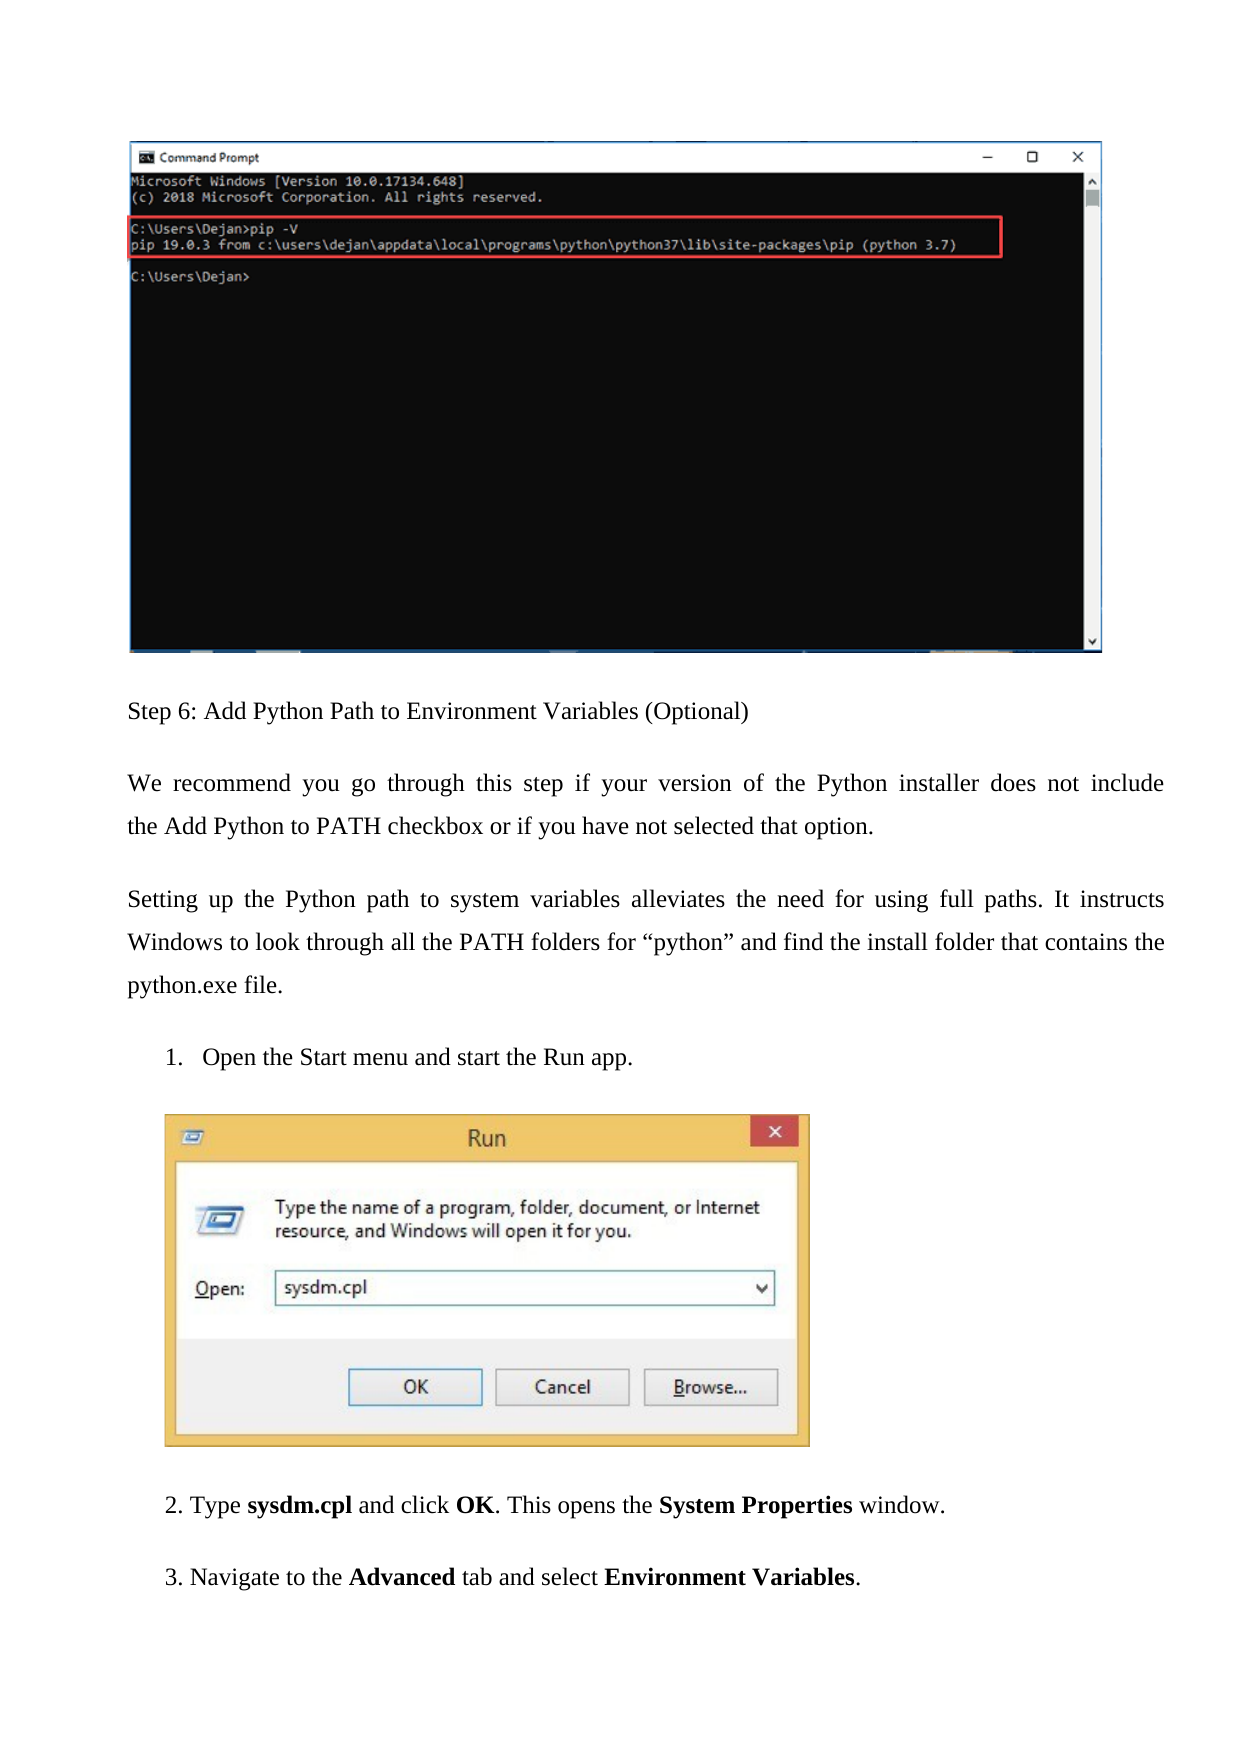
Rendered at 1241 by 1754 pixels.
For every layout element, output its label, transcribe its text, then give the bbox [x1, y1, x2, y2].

picture [127, 141, 1103, 653]
text We recommend you go through this step if your version of the Python installer does not include the Add Python to PATH checkbox or if you have not selected that option. [127, 768, 1166, 840]
picture [164, 1114, 810, 1447]
text Step 6: Add Python Path to Environment Variables (Optional) [127, 696, 1166, 725]
list Open the Start menu and start the Run app. [164, 1042, 1166, 1071]
text 3. Navigate to the Advanced tab and select Environment Variables. [164, 1562, 1166, 1591]
text 2. Type sysdm.cpl and click OK. This opens the System Properties window. [164, 1490, 1166, 1519]
text Setting up the Python path to system variables alleviates the need for using full paths. It instructs Windows to look through all the PATH folders for “python” and find the install folder that contains the python.exe file. [127, 884, 1166, 999]
